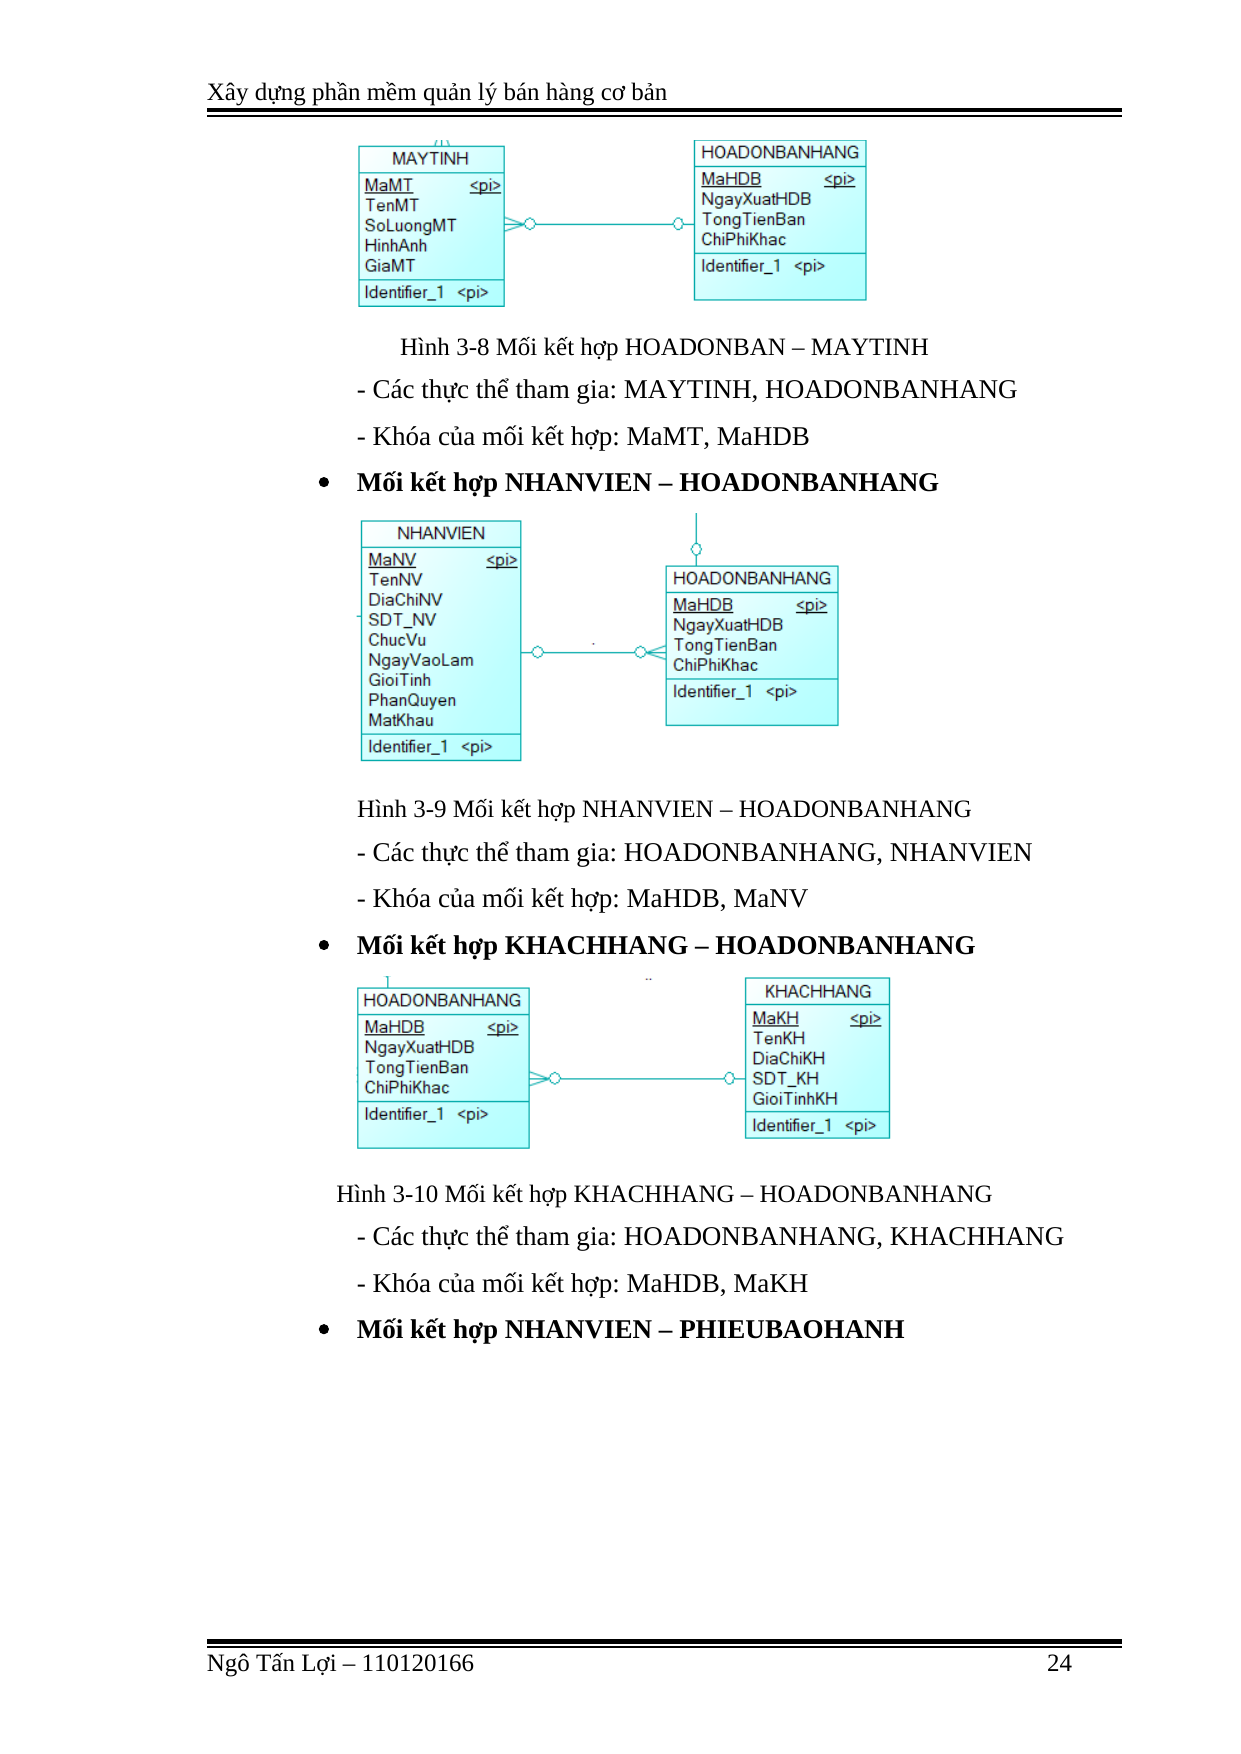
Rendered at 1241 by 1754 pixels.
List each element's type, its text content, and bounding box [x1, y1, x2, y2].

list Mối kết hợp NHANVIEN – HOADONBANHANG [319, 466, 1122, 497]
list Mối kết hợp KHACHHANG – HOADONBANHANG [319, 929, 1122, 960]
picture [356, 976, 899, 1154]
picture [356, 140, 878, 307]
list Mối kết hợp NHANVIEN – PHIEUBAOHANH [319, 1313, 1122, 1344]
list - Các thực thể tham gia: HOADONBANHANG, KHACHHANG [357, 1220, 1122, 1251]
list - Khóa của mối kết hợp: MaHDB, MaKH [357, 1267, 1122, 1298]
list - Khóa của mối kết hợp: MaHDB, MaNV [357, 882, 1122, 914]
list - Khóa của mối kết hợp: MaMT, MaHDB [357, 419, 1122, 451]
list - Các thực thể tham gia: MAYTINH, HOADONBANHANG [357, 373, 1122, 404]
picture [356, 513, 840, 770]
list - Các thực thể tham gia: HOADONBANHANG, NHANVIEN [357, 836, 1122, 867]
